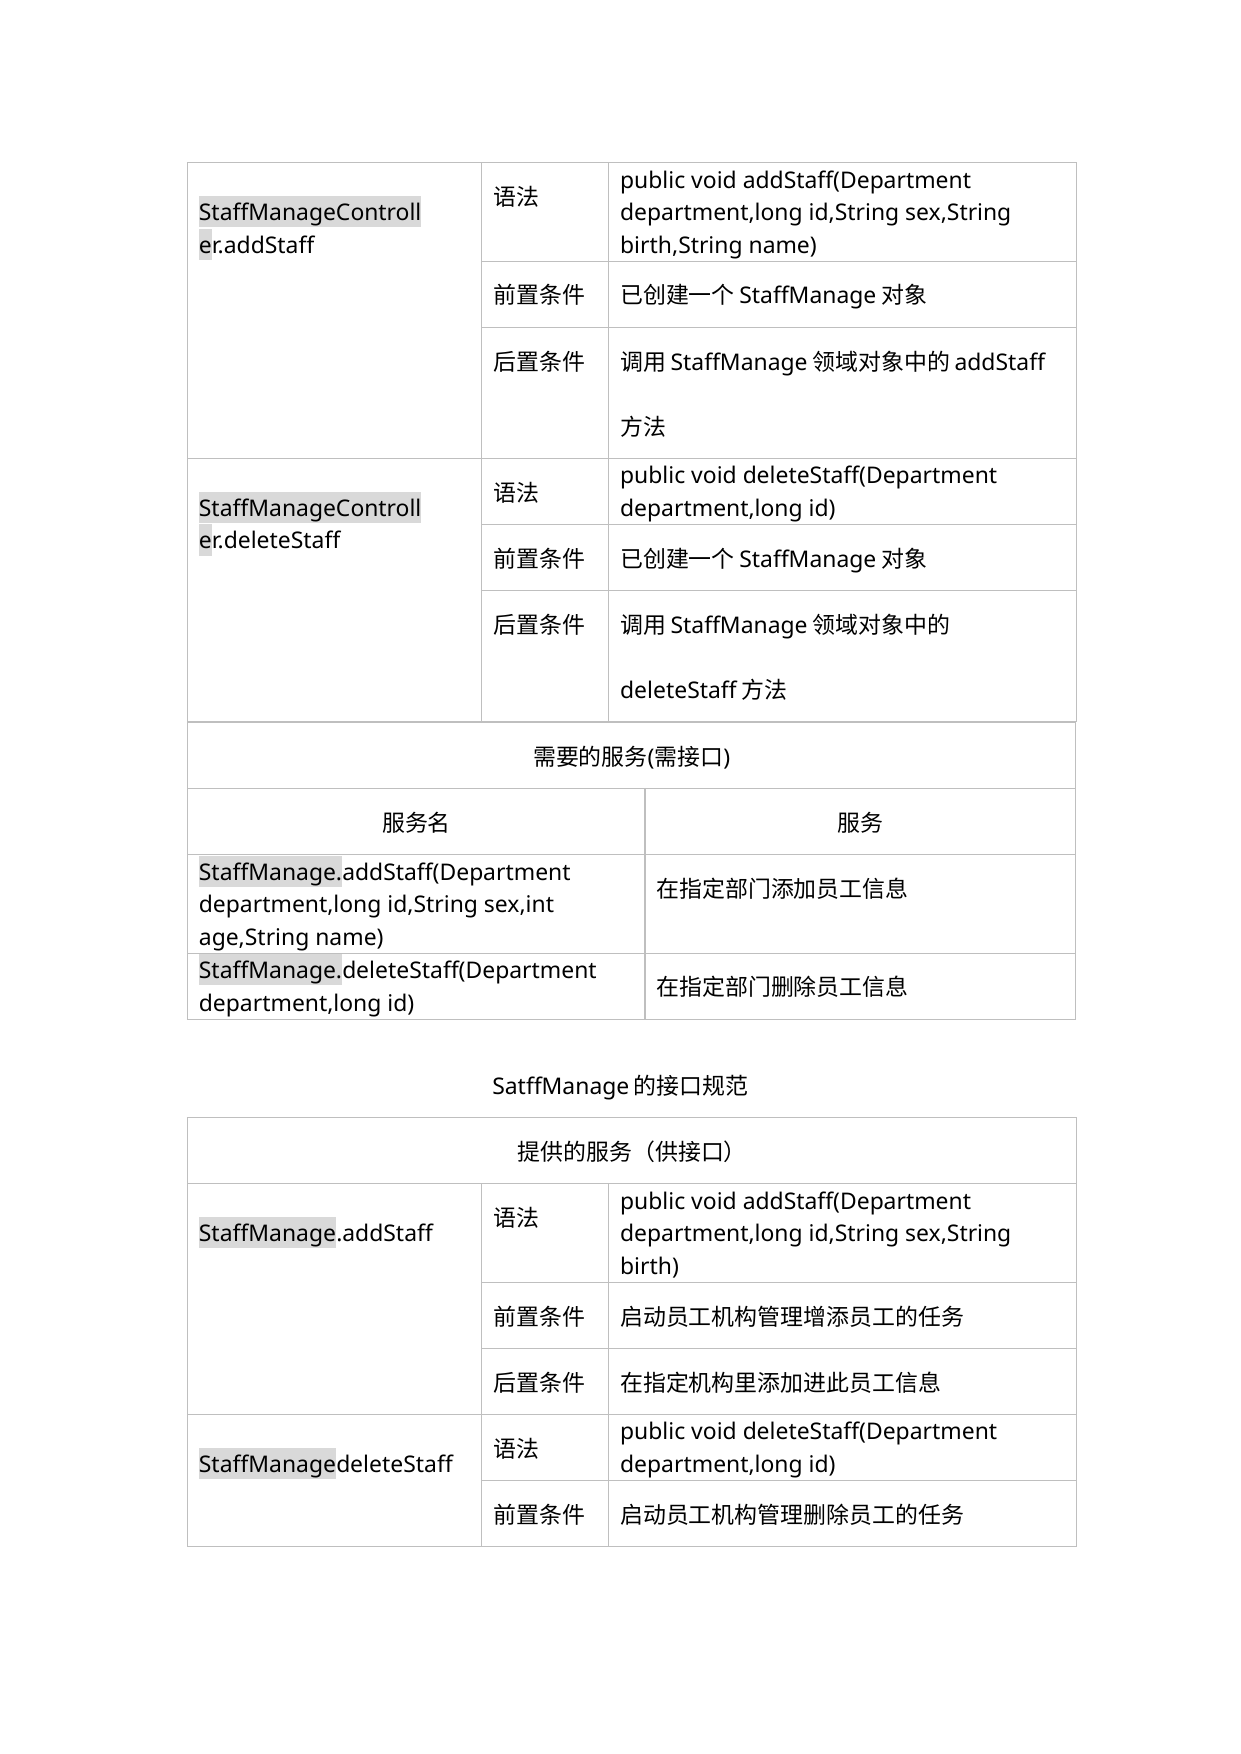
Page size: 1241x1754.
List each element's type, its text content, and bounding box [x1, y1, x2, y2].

table_cell StaffManageController.addStaff [188, 163, 481, 458]
table_cell public void addStaff(Department department,long id,String sex,String birth,String name) [609, 163, 1076, 261]
table_cell 已创建一个StaffManage对象 [609, 262, 1076, 327]
table_cell 服务 [646, 789, 1075, 854]
table_cell 调用StaffManage领域对象中的addStaff方法 [609, 328, 1076, 458]
table_cell 已创建一个StaffManage对象 [609, 525, 1076, 590]
table_cell StaffManagedeleteStaff [188, 1415, 481, 1546]
table_cell 后置条件 [482, 1349, 608, 1414]
table_cell StaffManage.addStaff [188, 1184, 481, 1414]
table_cell StaffManage.deleteStaff(Department department,long id) [188, 954, 644, 1018]
table_cell public void addStaff(Department department,long id,String sex,String birth) [609, 1184, 1076, 1282]
table_cell public void deleteStaff(Department department,long id) [609, 459, 1076, 524]
table_cell 在指定部门添加员工信息 [646, 855, 1075, 952]
table_cell 调用StaffManage领域对象中的deleteStaff方法 [609, 591, 1076, 721]
table_cell 启动员工机构管理删除员工的任务 [609, 1481, 1076, 1546]
table_header 提供的服务（供接口） [188, 1118, 1076, 1183]
table_cell 语法 [482, 1184, 608, 1282]
table_cell 在指定机构里添加进此员工信息 [609, 1349, 1076, 1414]
table_cell StaffManage.addStaff(Department department,long id,String sex,int age,String name) [188, 855, 644, 952]
table_cell 前置条件 [482, 525, 608, 590]
text SatffManage的接口规范 [187, 1052, 1053, 1117]
table_cell 前置条件 [482, 1481, 608, 1546]
table_cell public void deleteStaff(Department department,long id) [609, 1415, 1076, 1480]
table_cell 后置条件 [482, 328, 608, 458]
table_cell 服务名 [188, 789, 644, 854]
table_header 需要的服务(需接口) [188, 723, 1075, 788]
table_cell 后置条件 [482, 591, 608, 721]
table_cell StaffManageController.deleteStaff [188, 459, 481, 721]
table_cell 启动员工机构管理增添员工的任务 [609, 1283, 1076, 1348]
table_cell 前置条件 [482, 1283, 608, 1348]
table_cell 前置条件 [482, 262, 608, 327]
table_cell 在指定部门删除员工信息 [646, 954, 1075, 1018]
table_cell 语法 [482, 163, 608, 261]
table_cell 语法 [482, 1415, 608, 1480]
table_cell 语法 [482, 459, 608, 524]
